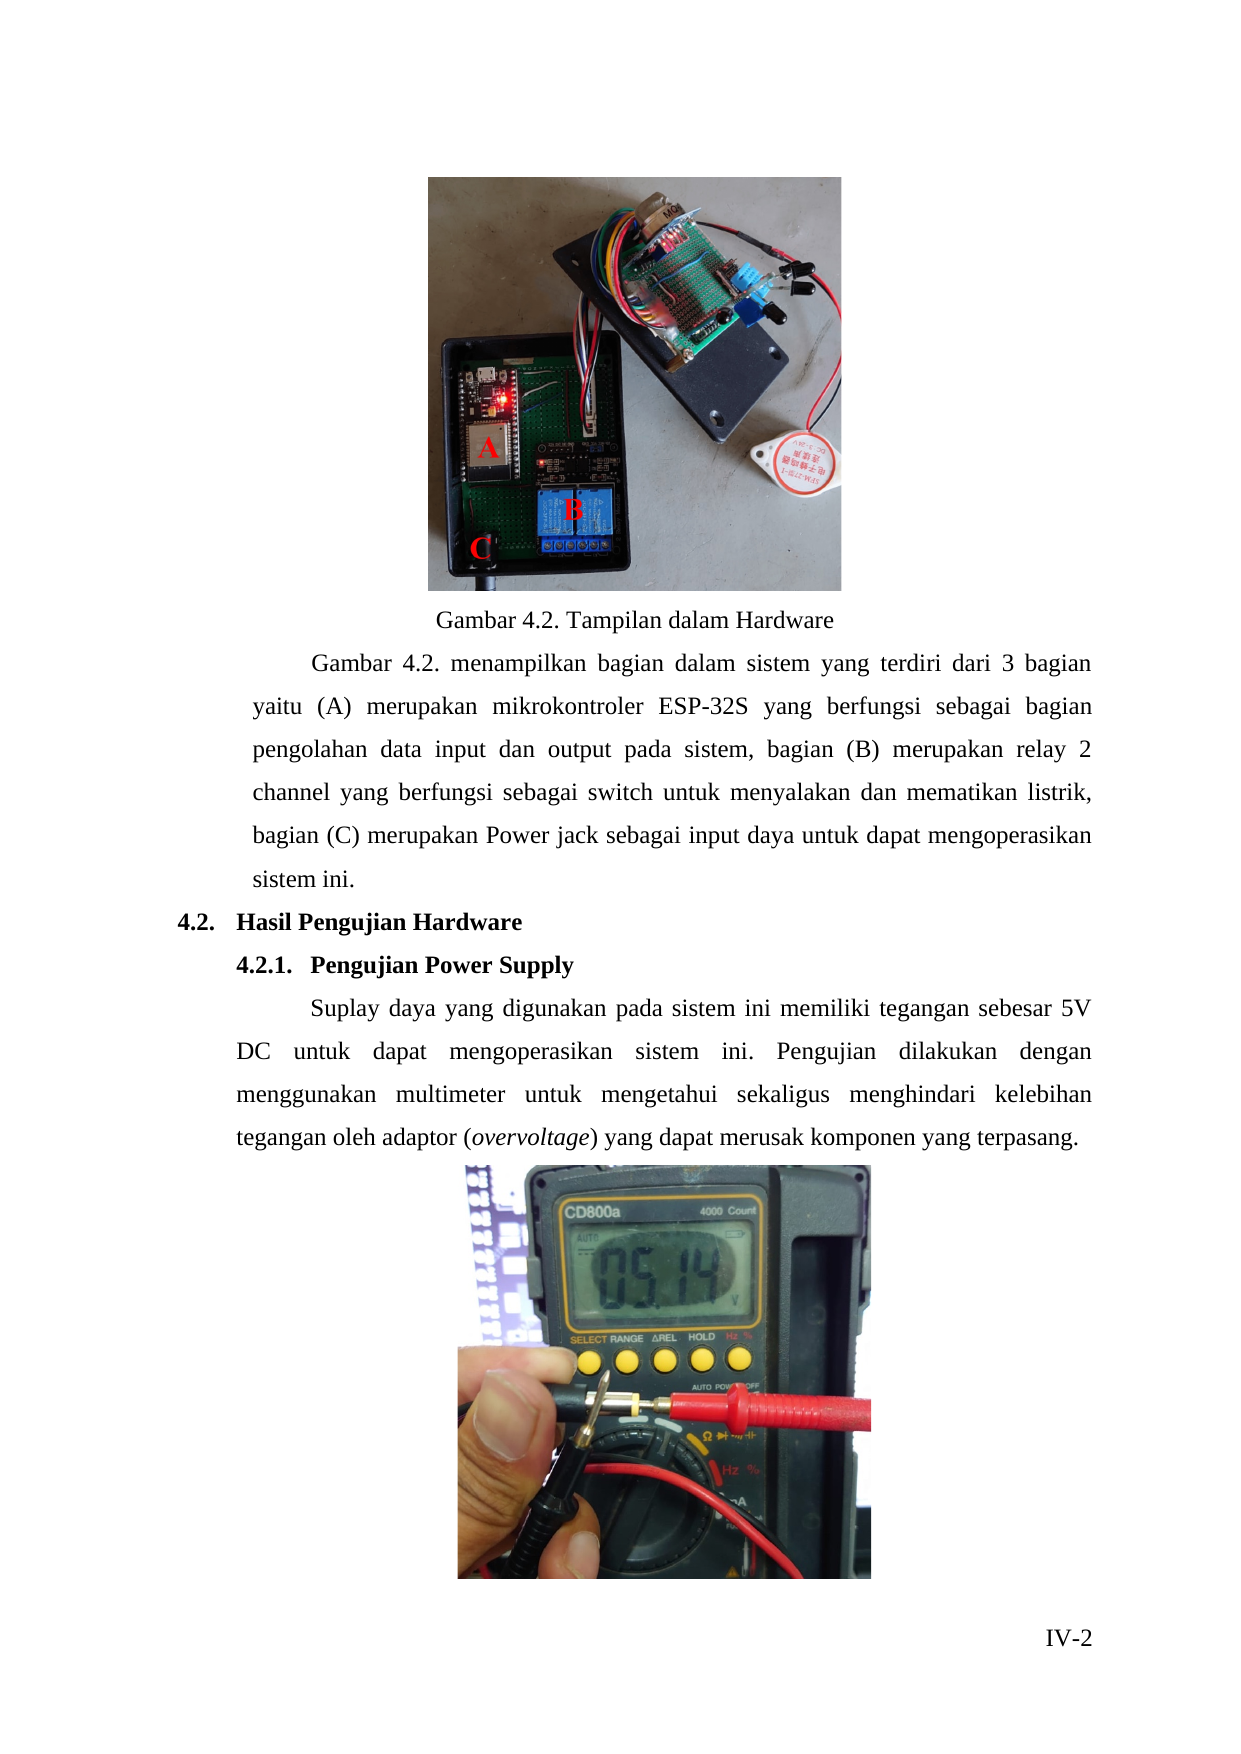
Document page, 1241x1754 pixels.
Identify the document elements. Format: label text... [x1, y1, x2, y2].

list Hasil Pengujian Hardware [177, 907, 1092, 936]
text Gambar 4.2. Tampilan dalam Hardware [177, 605, 1092, 634]
picture [428, 177, 842, 591]
picture [457, 1165, 872, 1579]
text Gambar 4.2. menampilkan bagian dalam sistem yang terdiri dari 3 bagian yaitu (A) merupakan mikrokontroler ESP-32S yang berfungsi sebagai bagian pengolahan data input dan output pada sistem, bagian (B) merupakan relay 2 channel yang berfungsi sebagai switch untuk menyalakan dan mematikan listrik, bagian (C) merupakan Power jack sebagai input daya untuk dapat mengoperasikan sistem ini. [252, 648, 1092, 892]
list Suplay daya yang digunakan pada sistem ini memiliki tegangan sebesar 5V DC untuk dapat mengoperasikan sistem ini. Pengujian dilakukan dengan menggunakan multimeter untuk mengetahui sekaligus menghindari kelebihan tegangan oleh adaptor (overvoltage) yang dapat merusak komponen yang terpasang. [236, 993, 1092, 1151]
list Pengujian Power Supply [236, 950, 1092, 979]
